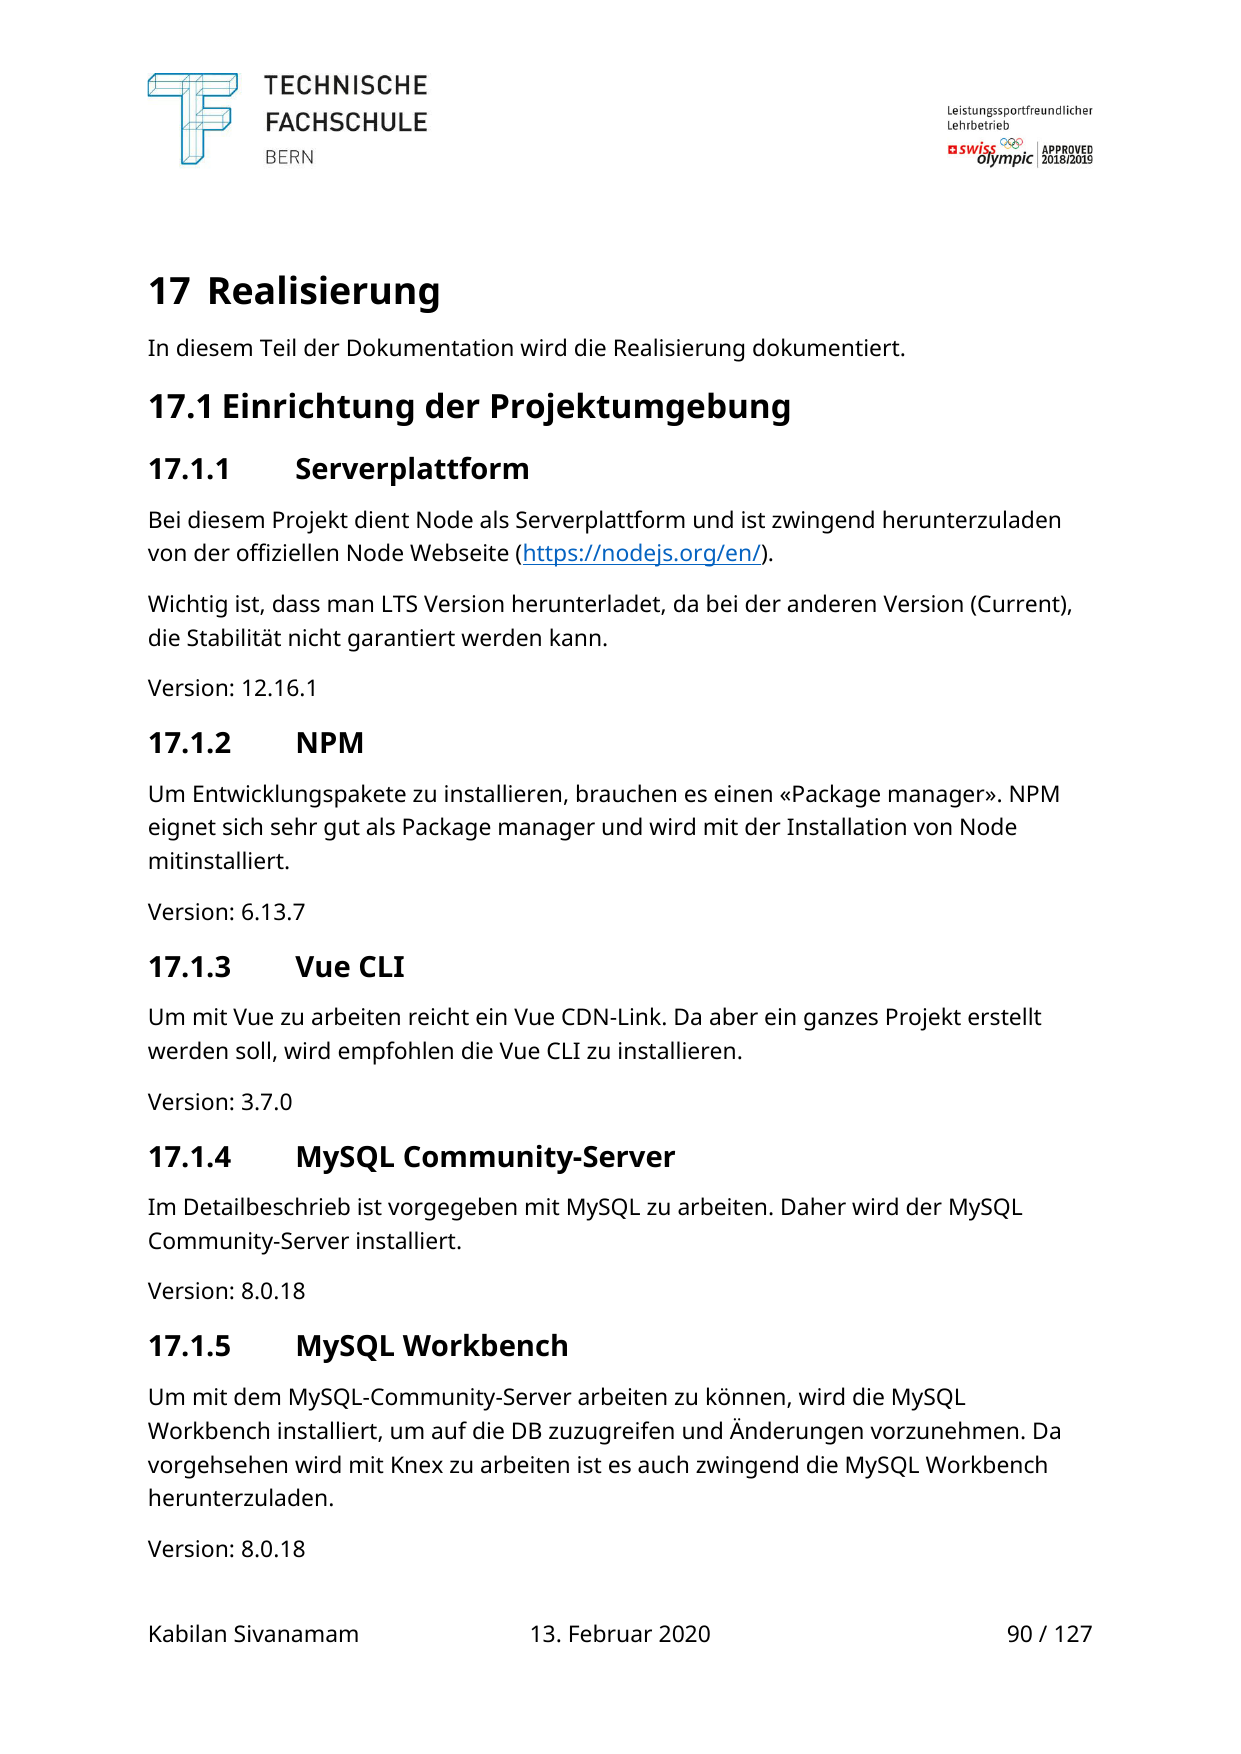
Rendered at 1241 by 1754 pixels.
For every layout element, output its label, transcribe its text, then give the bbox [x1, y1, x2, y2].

text Version: 8.0.18 [148, 1533, 1093, 1564]
picture [147, 73, 1093, 196]
text Version: 8.0.18 [148, 1275, 1093, 1307]
text Version: 12.16.1 [148, 672, 1093, 703]
subtitle NPM [148, 722, 1093, 762]
text Um mit Vue zu arbeiten reicht ein Vue CDN-Link. Da aber ein ganzes Projekt erstellt werden soll, wird empfohlen die Vue CLI zu installieren. [148, 1001, 1093, 1066]
subtitle Realisierung [148, 264, 1093, 316]
subtitle Serverplattform [148, 448, 1093, 488]
text Version: 3.7.0 [148, 1085, 1093, 1117]
subtitle MySQL Workbench [148, 1326, 1093, 1365]
text Im Detailbeschrieb ist vorgegeben mit MySQL zu arbeiten. Daher wird der MySQL Community-Server installiert. [148, 1191, 1093, 1256]
text Um Entwicklungspakete zu installieren, brauchen es einen «Package manager». NPM eignet sich sehr gut als Package manager und wird mit der Installation von Node mitinstalliert. [148, 778, 1093, 876]
subtitle Vue CLI [148, 946, 1093, 986]
text Version: 6.13.7 [148, 896, 1093, 927]
text Wichtig ist, dass man LTS Version herunterladet, da bei der anderen Version (Current), die Stabilität nicht garantiert werden kann. [148, 588, 1093, 653]
text Um mit dem MySQL-Community-Server arbeiten zu können, wird die MySQL Workbench installiert, um auf die DB zuzugreifen und Änderungen vorzunehmen. Da vorgehsehen wird mit Knex zu arbeiten ist es auch zwingend die MySQL Workbench herunterzuladen. [148, 1381, 1093, 1513]
subtitle MySQL Community-Server [148, 1136, 1093, 1176]
subtitle Einrichtung der Projektumgebung [148, 383, 1093, 428]
text In diesem Teil der Dokumentation wird die Realisierung dokumentiert. [148, 332, 1093, 363]
text Bei diesem Projekt dient Node als Serverplattform und ist zwingend herunterzuladen von der offiziellen Node Webseite (https://nodejs.org/en/). [148, 503, 1093, 568]
